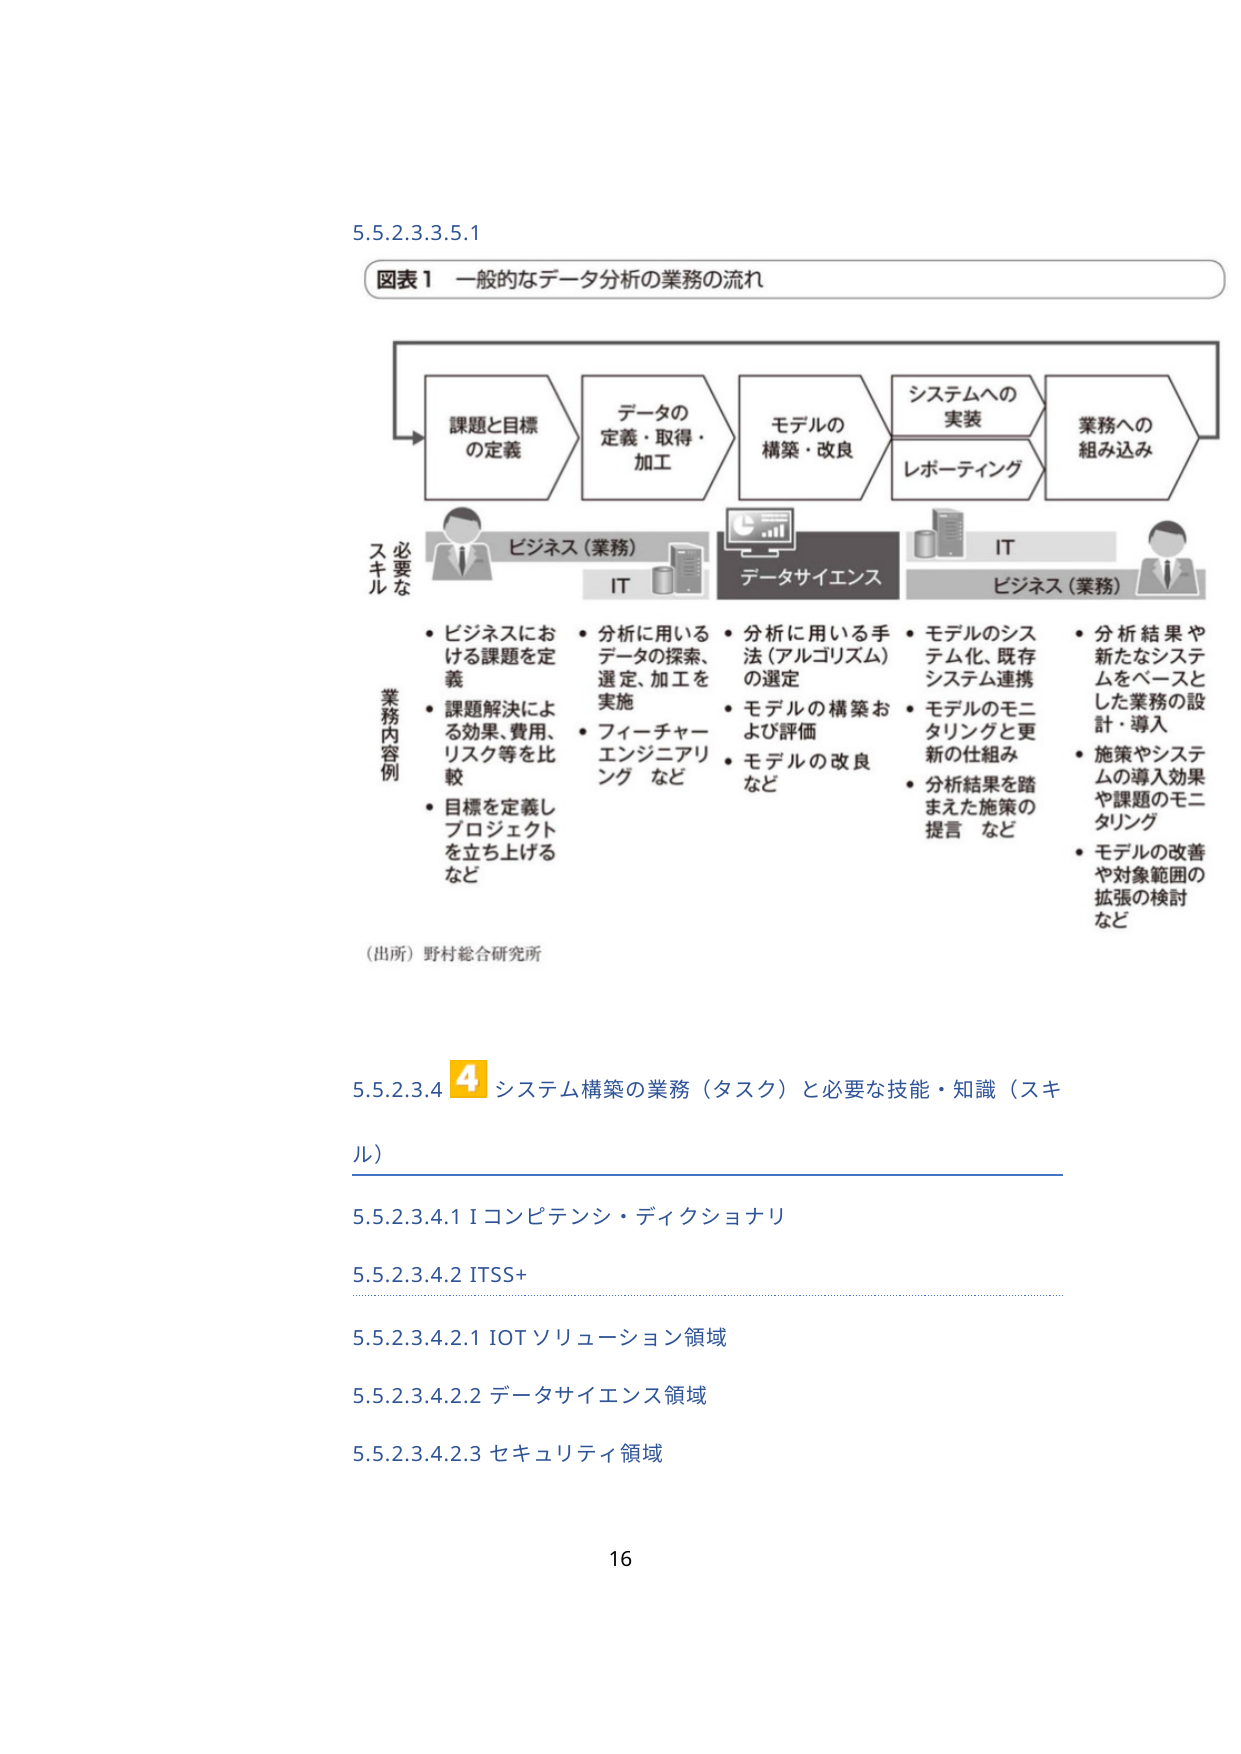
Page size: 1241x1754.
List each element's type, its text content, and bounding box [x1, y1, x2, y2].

text iコンピテンシ・ディクショナリ [352, 1197, 1063, 1234]
picture [450, 1060, 488, 1098]
text データサイエンス領域 [352, 1376, 1063, 1413]
text IoTソリューション領域 [352, 1317, 1063, 1355]
text システム構築の業務（タスク）と必要な技能・知識（スキル） [352, 1060, 1063, 1174]
text セキュリティ領域 [352, 1434, 1063, 1471]
text ITSS+ [352, 1255, 1063, 1296]
picture [352, 251, 1238, 971]
